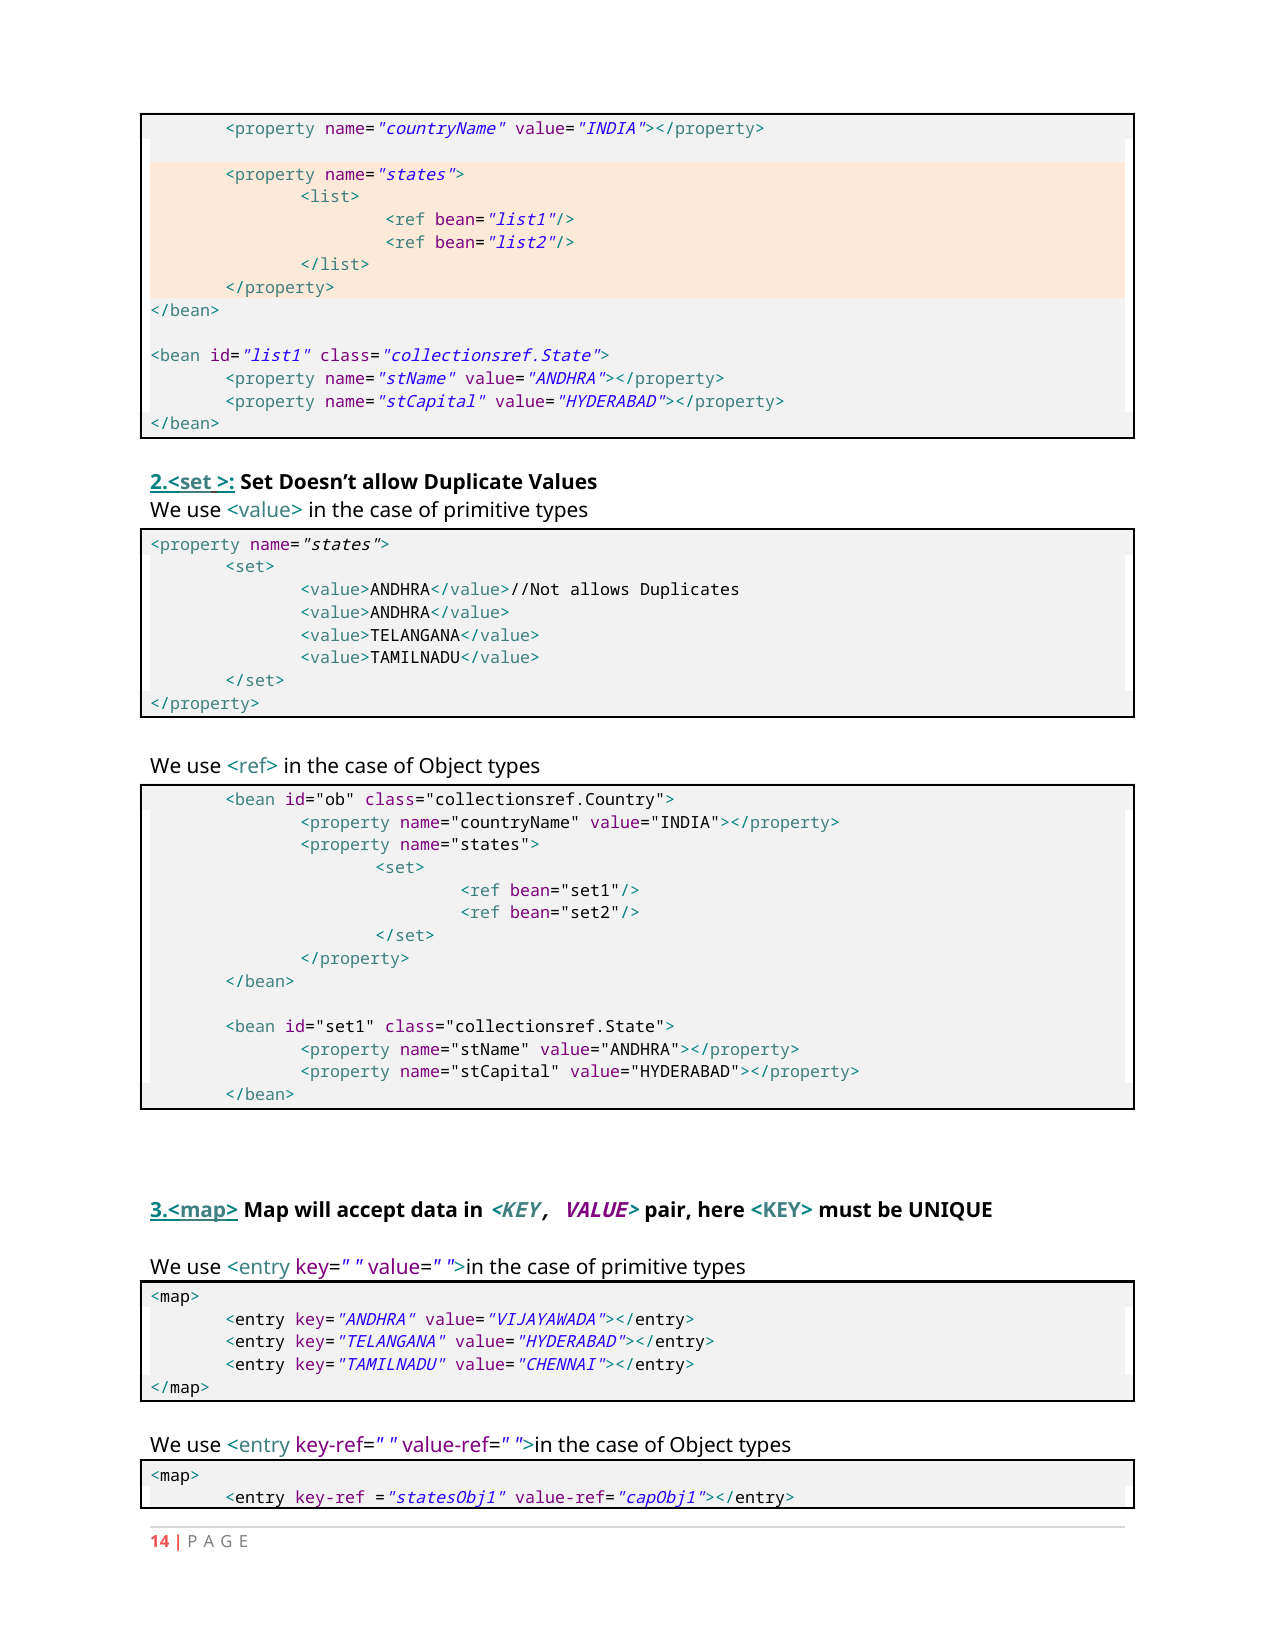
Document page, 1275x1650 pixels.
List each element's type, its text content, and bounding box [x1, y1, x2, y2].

text </set> [150, 924, 1125, 947]
text <ref bean="set2"/> [150, 901, 1125, 924]
text <property name="states"> [150, 162, 1125, 185]
text <entry key="TAMILNADU" value="CHENNAI"></entry> [150, 1353, 1125, 1371]
text <property name="stCapital" value="HYDERABAD"></property> [150, 1060, 1125, 1079]
text <value>ANDHRA</value> [150, 601, 1125, 623]
text <set> [150, 555, 1125, 578]
text <value>TELANGANA</value> [150, 623, 1125, 646]
text We use <ref> in the case of Object types [150, 751, 1125, 779]
text <property name="stName" value="ANDHRA"></property> [150, 366, 1125, 389]
text We use <entry key=" " value=" ">in the case of primitive types [150, 1252, 1125, 1280]
text <entry key="TELANGANA" value="HYDERABAD"></entry> [150, 1330, 1125, 1353]
text 3.<map> Map will accept data in <KEY, VALUE> pair, here <KEY> must be UNIQUE [150, 1195, 1125, 1223]
text </map> [142, 1371, 1133, 1400]
text <bean id="set1" class="collectionsref.State"> [150, 1015, 1125, 1037]
text </bean> [142, 408, 1133, 437]
text <property name="stCapital" value="HYDERABAD"></property> [150, 389, 1125, 408]
text <ref bean="set1"/> [150, 878, 1125, 901]
text <map> [142, 1461, 1133, 1486]
text </bean> [150, 969, 1125, 992]
text <property name="countryName" value="INDIA"></property> [142, 115, 1133, 139]
text </property> [142, 687, 1133, 716]
text </bean> [142, 1079, 1133, 1108]
text </bean> [150, 298, 1125, 321]
text </set> [150, 669, 1125, 687]
text </property> [150, 276, 1125, 298]
text <value>TAMILNADU</value> [150, 646, 1125, 669]
text We use <value> in the case of primitive types [150, 496, 1125, 524]
text <list> [150, 185, 1125, 207]
text <property name="states"> [150, 833, 1125, 856]
text <entry key-ref ="statesObj1" value-ref="capObj1"></entry> [150, 1486, 1125, 1507]
text <set> [150, 856, 1125, 878]
text <bean id="list1" class="collectionsref.State"> [150, 344, 1125, 366]
text <ref bean="list2"/> [150, 230, 1125, 253]
text <entry key="ANDHRA" value="VIJAYAWADA"></entry> [150, 1307, 1125, 1330]
text <bean id="ob" class="collectionsref.Country"> [142, 786, 1133, 810]
text </property> [150, 947, 1125, 969]
text 2.<set >: Set Doesn’t allow Duplicate Values [150, 467, 1125, 496]
text <value>ANDHRA</value>//Not allows Duplicates [150, 578, 1125, 601]
text <map> [142, 1283, 1133, 1307]
text <property name="states"> [142, 530, 1133, 555]
text <ref bean="list1"/> [150, 207, 1125, 230]
text </list> [150, 253, 1125, 276]
text We use <entry key-ref=" " value-ref=" ">in the case of Object types [150, 1431, 1125, 1459]
text <property name="countryName" value="INDIA"></property> [150, 810, 1125, 833]
text <property name="stName" value="ANDHRA"></property> [150, 1037, 1125, 1060]
